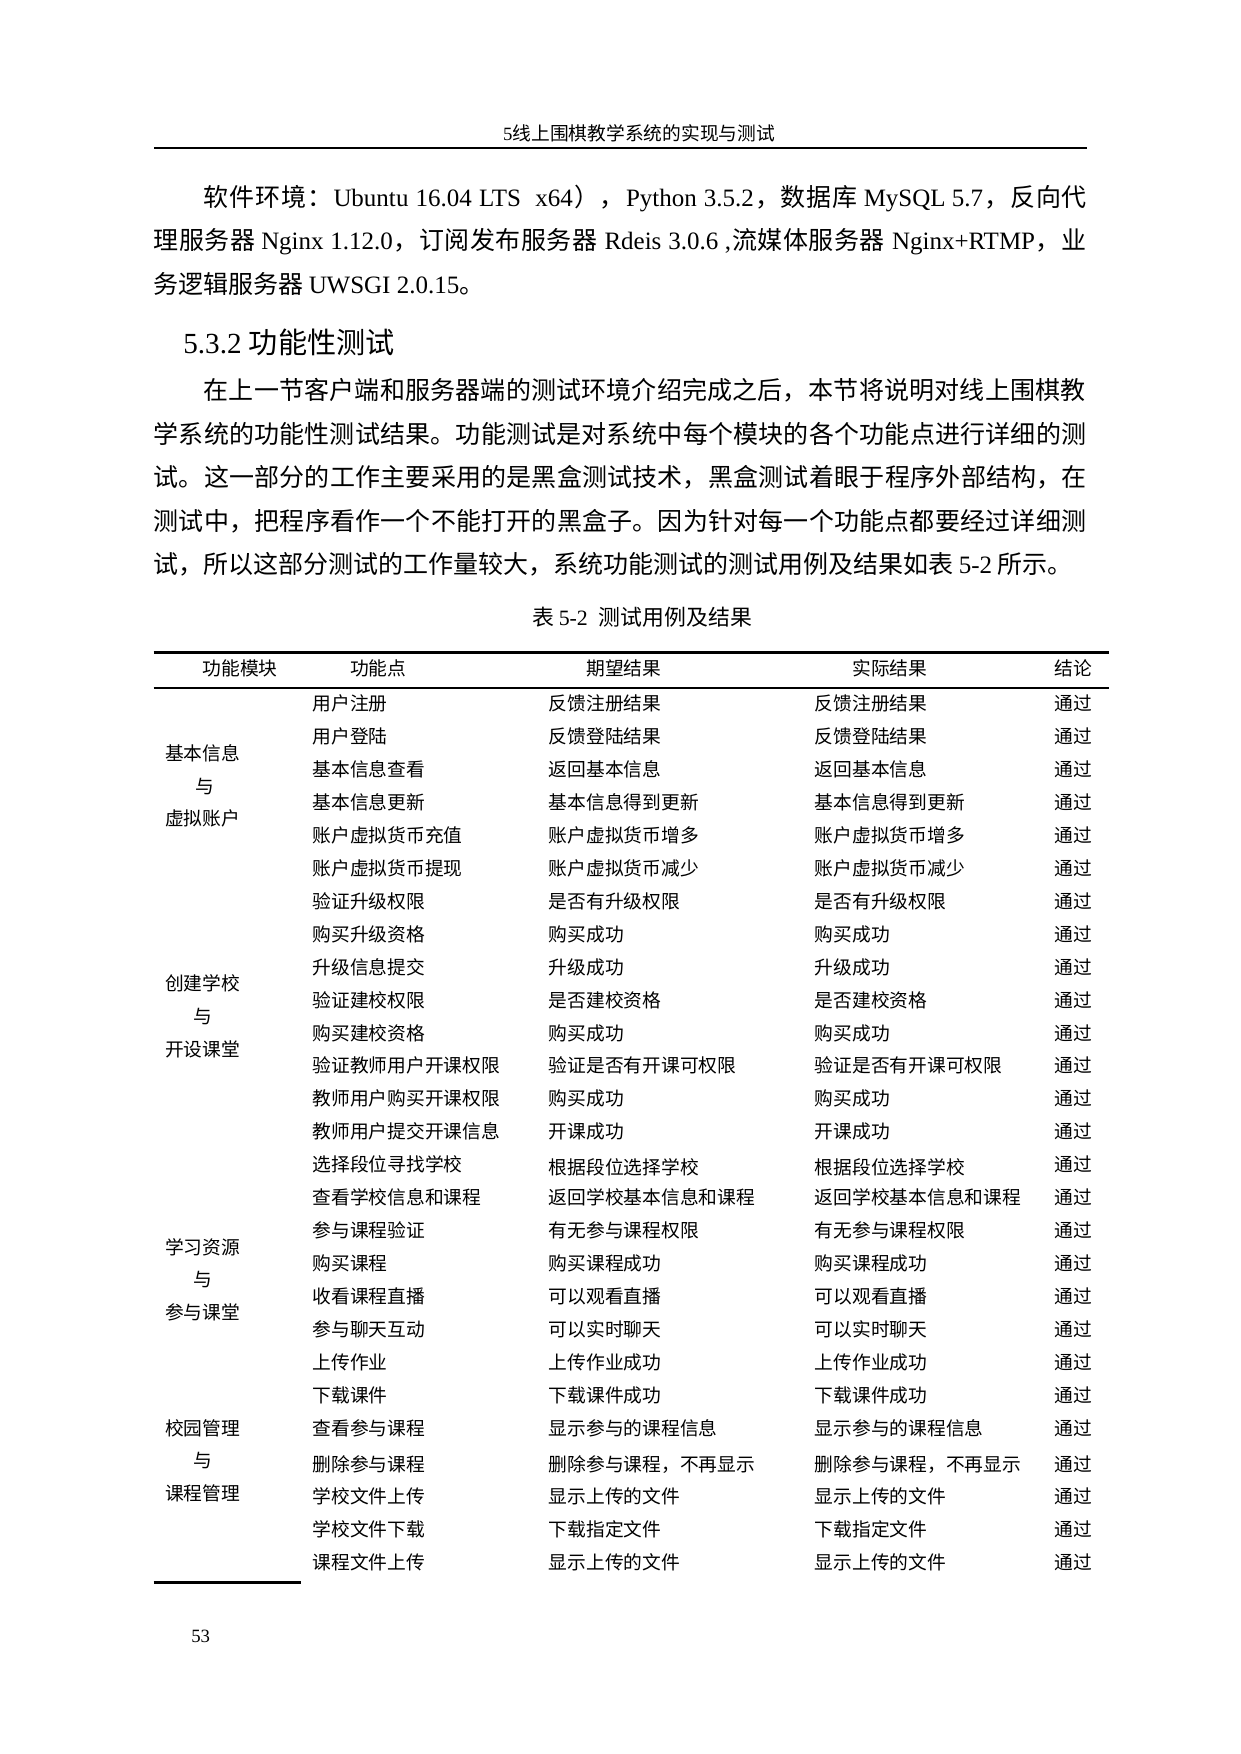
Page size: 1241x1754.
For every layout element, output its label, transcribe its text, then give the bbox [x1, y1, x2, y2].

table_cell 基本信息 与 虚拟账户 [154, 689, 301, 886]
table_cell 开课成功 [538, 1117, 803, 1150]
table_cell 开课成功 [803, 1117, 1043, 1150]
table_cell 账户虚拟货币减少 [538, 854, 803, 886]
table_cell 显示上传的文件 [538, 1548, 803, 1581]
table_cell 查看学校信息和课程 [301, 1183, 537, 1216]
table_cell 下载课件 [301, 1380, 537, 1413]
table_cell 是否建校资格 [803, 985, 1043, 1018]
text 软件环境：Ubuntu 16.04 LTS x64），Python 3.5.2，数据库MySQL 5.7，反向代理服务器Nginx 1.12.0，订阅发布服务器 Rdeis 3.0.6 ,流媒体服务器 Nginx+RTMP，业务逻辑服务器UWSGI 2.0.15。 [153, 177, 1087, 300]
table_cell 升级成功 [538, 952, 803, 985]
table_cell 反馈登陆结果 [538, 722, 803, 755]
table_cell 可以观看直播 [538, 1281, 803, 1314]
table_cell 验证是否有开课可权限 [538, 1051, 803, 1084]
table_cell 通过 [1043, 689, 1109, 722]
table_cell 有无参与课程权限 [803, 1216, 1043, 1248]
table_cell 验证教师用户开课权限 [301, 1051, 537, 1084]
table_cell 升级信息提交 [301, 952, 537, 985]
table_cell 显示上传的文件 [803, 1482, 1043, 1515]
table_cell 通过 [1043, 755, 1109, 788]
table_cell 通过 [1043, 1117, 1109, 1150]
table_cell 返回学校基本信息和课程 [803, 1183, 1043, 1216]
table_header 实际结果 [803, 654, 1043, 687]
table_cell 教师用户购买开课权限 [301, 1084, 537, 1117]
table_cell 账户虚拟货币充值 [301, 821, 537, 853]
table_cell 上传作业成功 [538, 1347, 803, 1380]
table_cell 是否有升级权限 [803, 886, 1043, 919]
table_cell 通过 [1043, 1183, 1109, 1216]
table_cell 选择段位寻找学校 [301, 1150, 537, 1183]
table_cell 收看课程直播 [301, 1281, 537, 1314]
table_cell 账户虚拟货币提现 [301, 854, 537, 886]
table_header 结论 [1043, 654, 1109, 687]
table_cell 学校文件上传 [301, 1482, 537, 1515]
table_cell 账户虚拟货币增多 [538, 821, 803, 853]
table_cell 验证是否有开课可权限 [803, 1051, 1043, 1084]
table_cell 基本信息查看 [301, 755, 537, 788]
table_cell 购买课程 [301, 1249, 537, 1281]
table_header 功能点 [301, 654, 537, 687]
table_cell 通过 [1043, 1084, 1109, 1117]
table_cell 教师用户提交开课信息 [301, 1117, 537, 1150]
table_cell 返回学校基本信息和课程 [538, 1183, 803, 1216]
table_cell 上传作业成功 [803, 1347, 1043, 1380]
table_cell 基本信息更新 [301, 788, 537, 821]
table_cell 课程文件上传 [301, 1548, 537, 1581]
table_cell 校园管理 与 课程管理 [154, 1413, 301, 1581]
table_cell 反馈登陆结果 [803, 722, 1043, 755]
table_cell 升级成功 [803, 952, 1043, 985]
table_cell 用户注册 [301, 689, 537, 722]
table_cell 学校文件下载 [301, 1515, 537, 1548]
table_cell 购买成功 [538, 919, 803, 952]
table_cell 通过 [1043, 1281, 1109, 1314]
table_cell 可以实时聊天 [803, 1314, 1043, 1347]
table_cell 下载指定文件 [803, 1515, 1043, 1548]
table_cell 通过 [1043, 1314, 1109, 1347]
table_cell 显示上传的文件 [803, 1548, 1043, 1581]
table_cell 显示上传的文件 [538, 1482, 803, 1515]
table_cell 通过 [1043, 1446, 1109, 1482]
table_cell 购买成功 [538, 1018, 803, 1051]
table_cell 通过 [1043, 1216, 1109, 1248]
table_cell 用户登陆 [301, 722, 537, 755]
table_cell 根据段位选择学校 [803, 1150, 1043, 1183]
table_cell 购买课程成功 [538, 1249, 803, 1281]
table_cell 购买成功 [803, 919, 1043, 952]
table_cell 验证升级权限 [301, 886, 537, 919]
table_cell 通过 [1043, 952, 1109, 985]
table_cell 通过 [1043, 919, 1109, 952]
table_cell 参与课程验证 [301, 1216, 537, 1248]
table_cell 通过 [1043, 886, 1109, 919]
table_cell 购买成功 [538, 1084, 803, 1117]
table_cell 购买建校资格 [301, 1018, 537, 1051]
table_cell 上传作业 [301, 1347, 537, 1380]
table_cell 学习资源 与 参与课堂 [154, 1150, 301, 1413]
table_cell 账户虚拟货币减少 [803, 854, 1043, 886]
table_cell 通过 [1043, 1380, 1109, 1413]
table_cell 购买课程成功 [803, 1249, 1043, 1281]
table_cell 查看参与课程 [301, 1413, 537, 1446]
table_cell 显示参与的课程信息 [803, 1413, 1043, 1446]
table_cell 通过 [1043, 1515, 1109, 1548]
table_cell 返回基本信息 [538, 755, 803, 788]
subtitle 功能性测试 [183, 320, 1087, 362]
table_cell 下载课件成功 [538, 1380, 803, 1413]
table_cell 通过 [1043, 854, 1109, 886]
table_cell 通过 [1043, 1413, 1109, 1446]
table_cell 是否有升级权限 [538, 886, 803, 919]
table_cell 参与聊天互动 [301, 1314, 537, 1347]
table_cell 删除参与课程 [301, 1446, 537, 1482]
table_cell 删除参与课程，不再显示 [538, 1446, 803, 1482]
table_cell 购买升级资格 [301, 919, 537, 952]
table_cell 可以观看直播 [803, 1281, 1043, 1314]
table_cell 删除参与课程，不再显示 [803, 1446, 1043, 1482]
table_cell 基本信息得到更新 [803, 788, 1043, 821]
table_cell 基本信息得到更新 [538, 788, 803, 821]
table_cell 有无参与课程权限 [538, 1216, 803, 1248]
table_cell 通过 [1043, 722, 1109, 755]
table_cell 是否建校资格 [538, 985, 803, 1018]
table_cell 反馈注册结果 [803, 689, 1043, 722]
table_cell 通过 [1043, 1482, 1109, 1515]
table_cell 反馈注册结果 [538, 689, 803, 722]
table_cell 下载指定文件 [538, 1515, 803, 1548]
table_header 功能模块 [154, 654, 301, 687]
text 表5-2 测试用例及结果 [153, 600, 1087, 632]
text 在上一节客户端和服务器端的测试环境介绍完成之后，本节将说明对线上围棋教学系统的功能性测试结果。功能测试是对系统中每个模块的各个功能点进行详细的测试。这一部分的工作主要采用的是黑盒测试技术，黑盒测试着眼于程序外部结构，在测试中，把程序看作一个不能打开的黑盒子。因为针对每一个功能点都要经过详细测试，所以这部分测试的工作量较大，系统功能测试的测试用例及结果如表5-2所示。 [153, 371, 1087, 581]
table_cell 通过 [1043, 1051, 1109, 1084]
table_cell 验证建校权限 [301, 985, 537, 1018]
table_cell 通过 [1043, 1347, 1109, 1380]
table_cell 通过 [1043, 1548, 1109, 1581]
table_header 期望结果 [538, 654, 803, 687]
table_cell 通过 [1043, 1150, 1109, 1183]
table_cell 下载课件成功 [803, 1380, 1043, 1413]
table_cell 通过 [1043, 821, 1109, 853]
table_cell 购买成功 [803, 1018, 1043, 1051]
table_cell 显示参与的课程信息 [538, 1413, 803, 1446]
table_cell 通过 [1043, 985, 1109, 1018]
table_cell 通过 [1043, 1249, 1109, 1281]
table_cell 购买成功 [803, 1084, 1043, 1117]
table_cell 创建学校 与 开设课堂 [154, 886, 301, 1150]
table_cell 通过 [1043, 1018, 1109, 1051]
table_cell 可以实时聊天 [538, 1314, 803, 1347]
table_cell 通过 [1043, 788, 1109, 821]
table_cell 根据段位选择学校 [538, 1150, 803, 1183]
table_cell 账户虚拟货币增多 [803, 821, 1043, 853]
table_cell 返回基本信息 [803, 755, 1043, 788]
